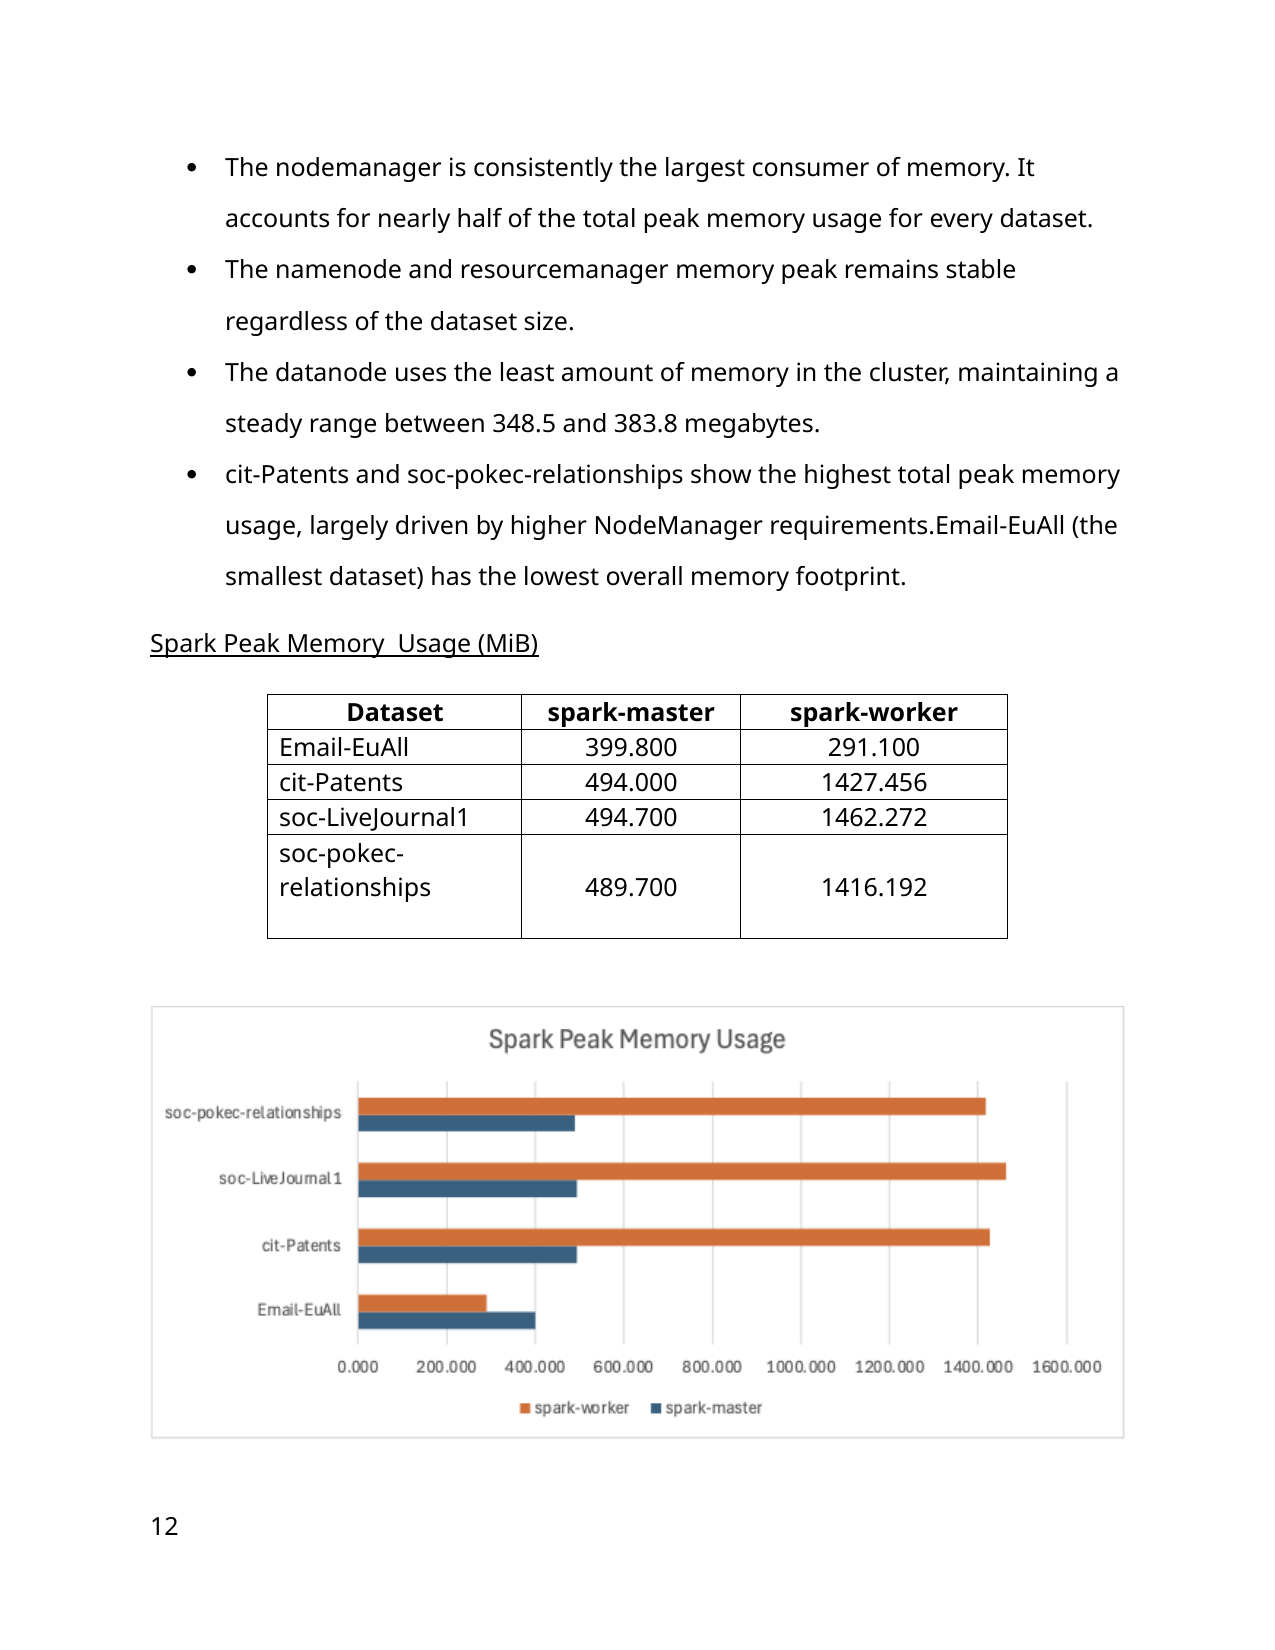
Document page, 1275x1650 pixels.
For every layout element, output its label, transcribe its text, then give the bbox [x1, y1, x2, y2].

table_cell Email-EuAll [268, 730, 521, 764]
table_header spark-worker [741, 695, 1007, 729]
table_cell cit-Patents [268, 765, 521, 799]
table_cell 399.800 [522, 730, 740, 764]
text Spark Peak Memory Usage (MiB) [150, 626, 1125, 660]
table_cell soc-pokec-relationships [268, 835, 521, 903]
picture [150, 1006, 1125, 1440]
table_cell 489.700 [522, 835, 740, 903]
table_cell 1427.456 [741, 765, 1007, 799]
table_cell [741, 903, 1007, 937]
table_cell 1462.272 [741, 800, 1007, 834]
table_cell [268, 903, 521, 937]
table_cell 291.100 [741, 730, 1007, 764]
list The namenode and resourcemanager memory peak remains stable regardless of the dataset size. [187, 252, 1125, 337]
table_cell soc-LiveJournal1 [268, 800, 521, 834]
table_header Dataset [268, 695, 521, 729]
table_cell 494.000 [522, 765, 740, 799]
table_header spark-master [522, 695, 740, 729]
list cit-Patents and soc-pokec-relationships show the highest total peak memory usage, largely driven by higher NodeManager requirements.Email-EuAll (the smallest dataset) has the lowest overall memory footprint. [187, 456, 1125, 592]
table_cell 1416.192 [741, 835, 1007, 903]
table_cell [522, 903, 740, 937]
list The nodemanager is consistently the largest consumer of memory. It accounts for nearly half of the total peak memory usage for every dataset. [187, 150, 1125, 235]
table_cell 494.700 [522, 800, 740, 834]
list The datanode uses the least amount of memory in the cluster, maintaining a steady range between 348.5 and 383.8 megabytes. [187, 354, 1125, 439]
